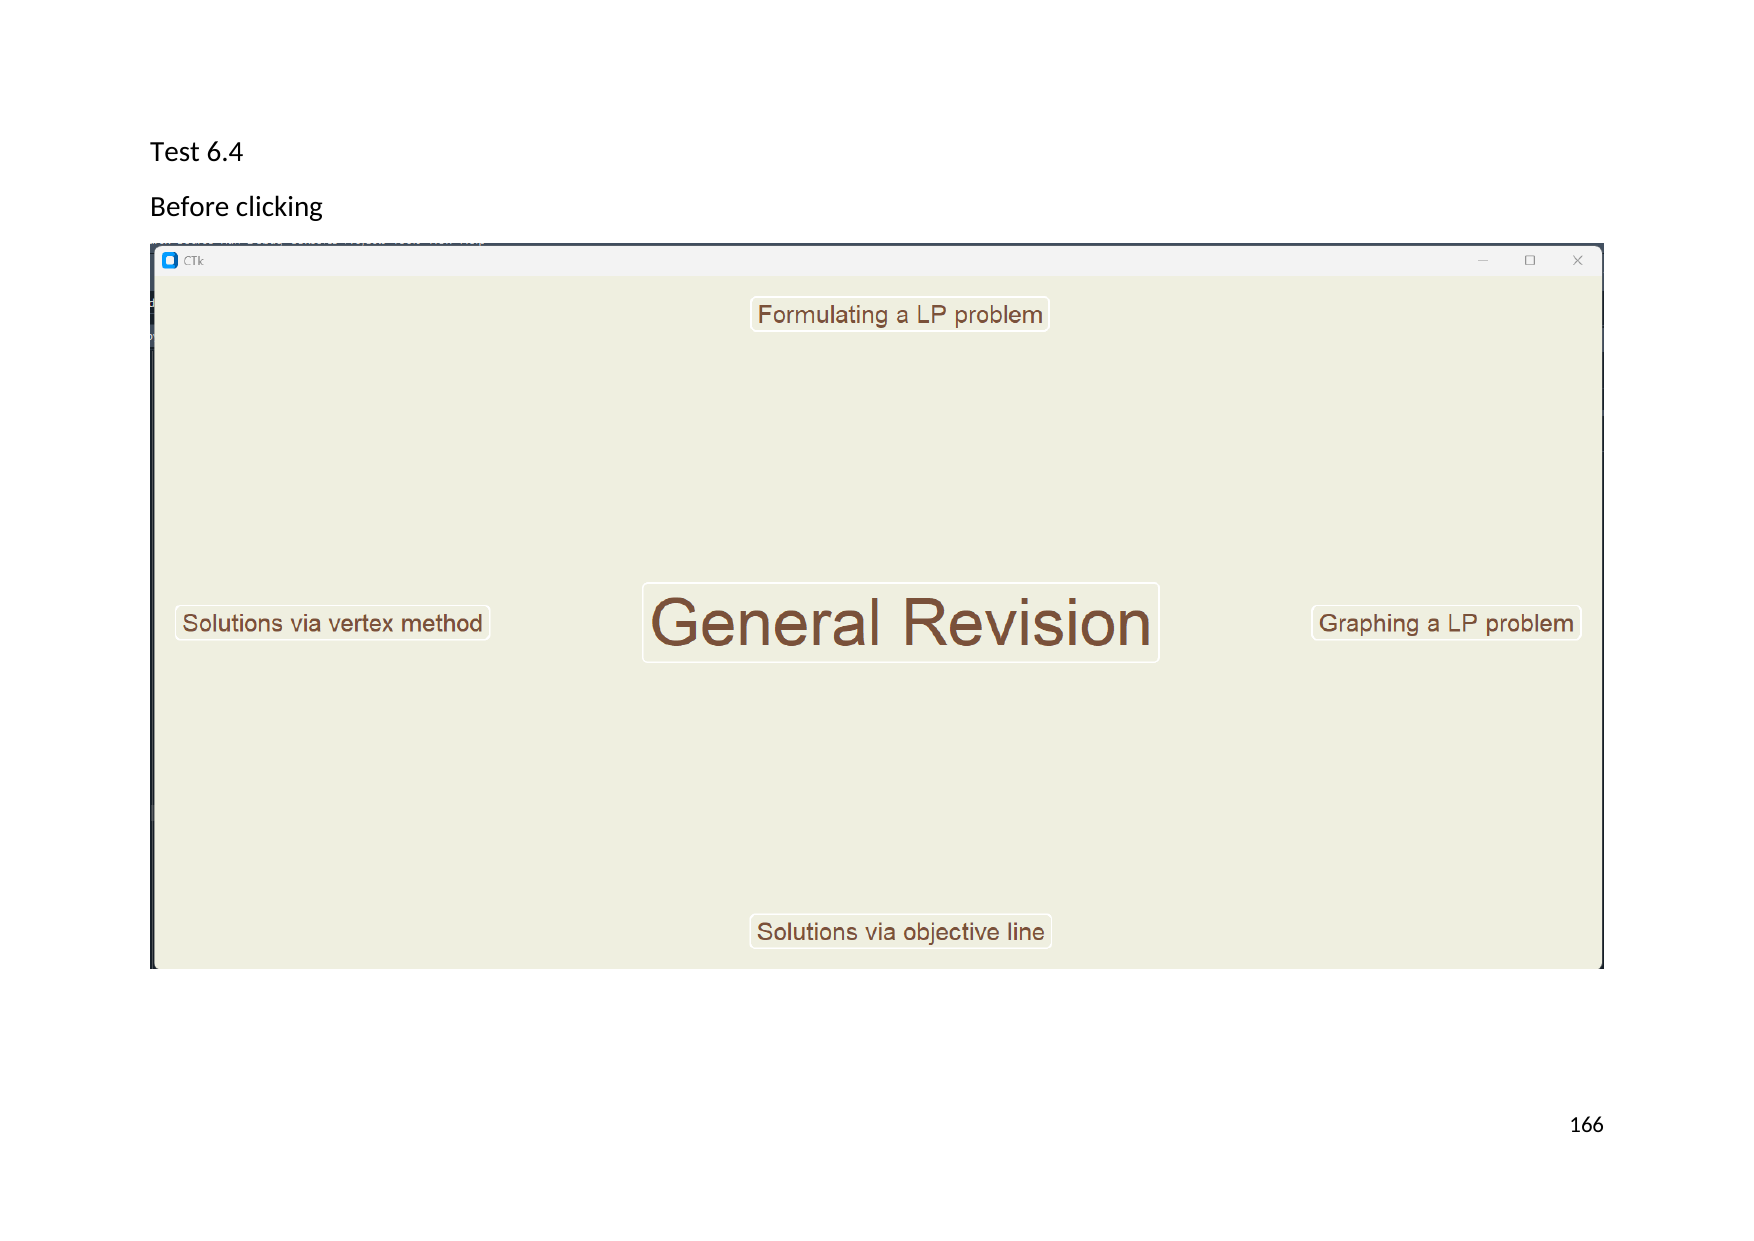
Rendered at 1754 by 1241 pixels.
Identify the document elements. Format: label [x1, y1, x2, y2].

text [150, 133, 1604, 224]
picture [150, 243, 1604, 969]
